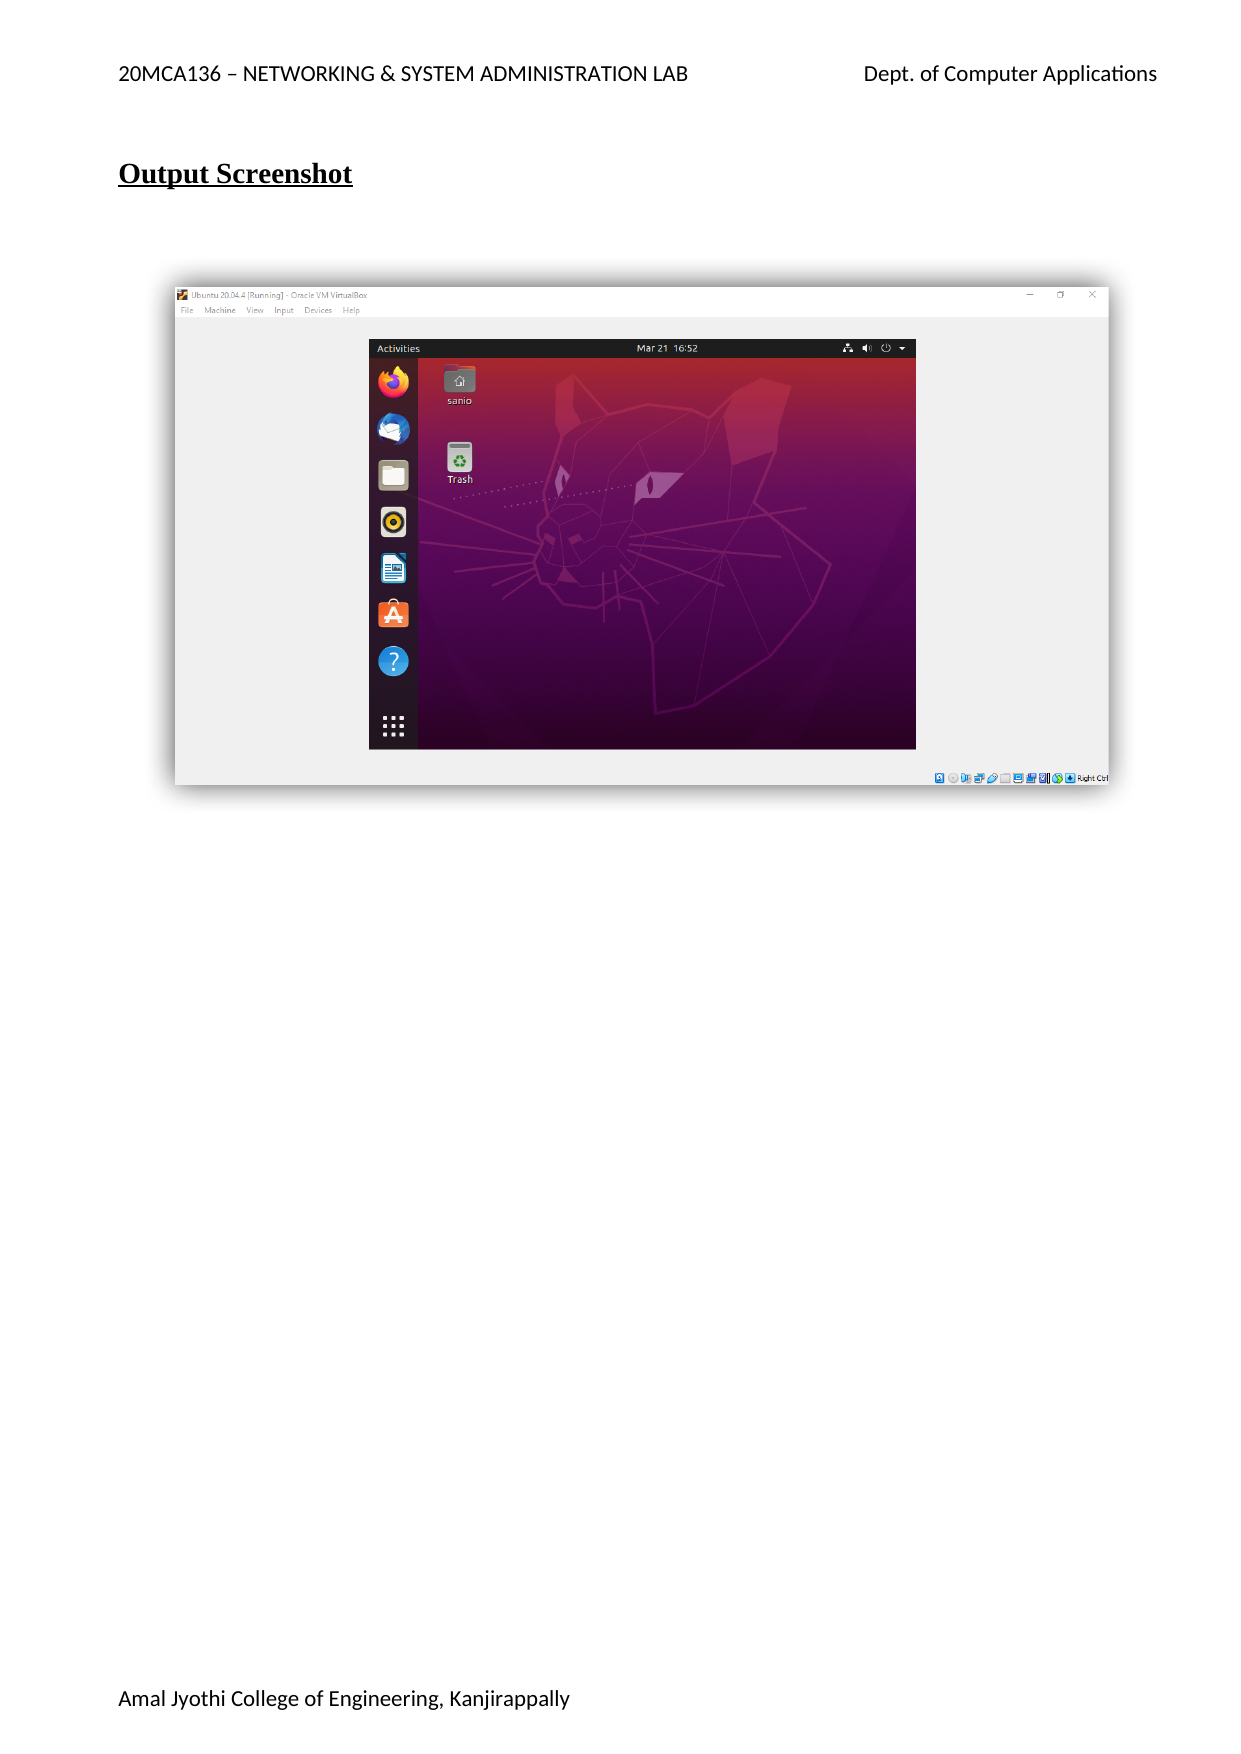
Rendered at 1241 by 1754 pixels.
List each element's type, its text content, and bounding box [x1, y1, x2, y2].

text Output Screenshot [118, 156, 1167, 190]
picture [175, 287, 1109, 785]
